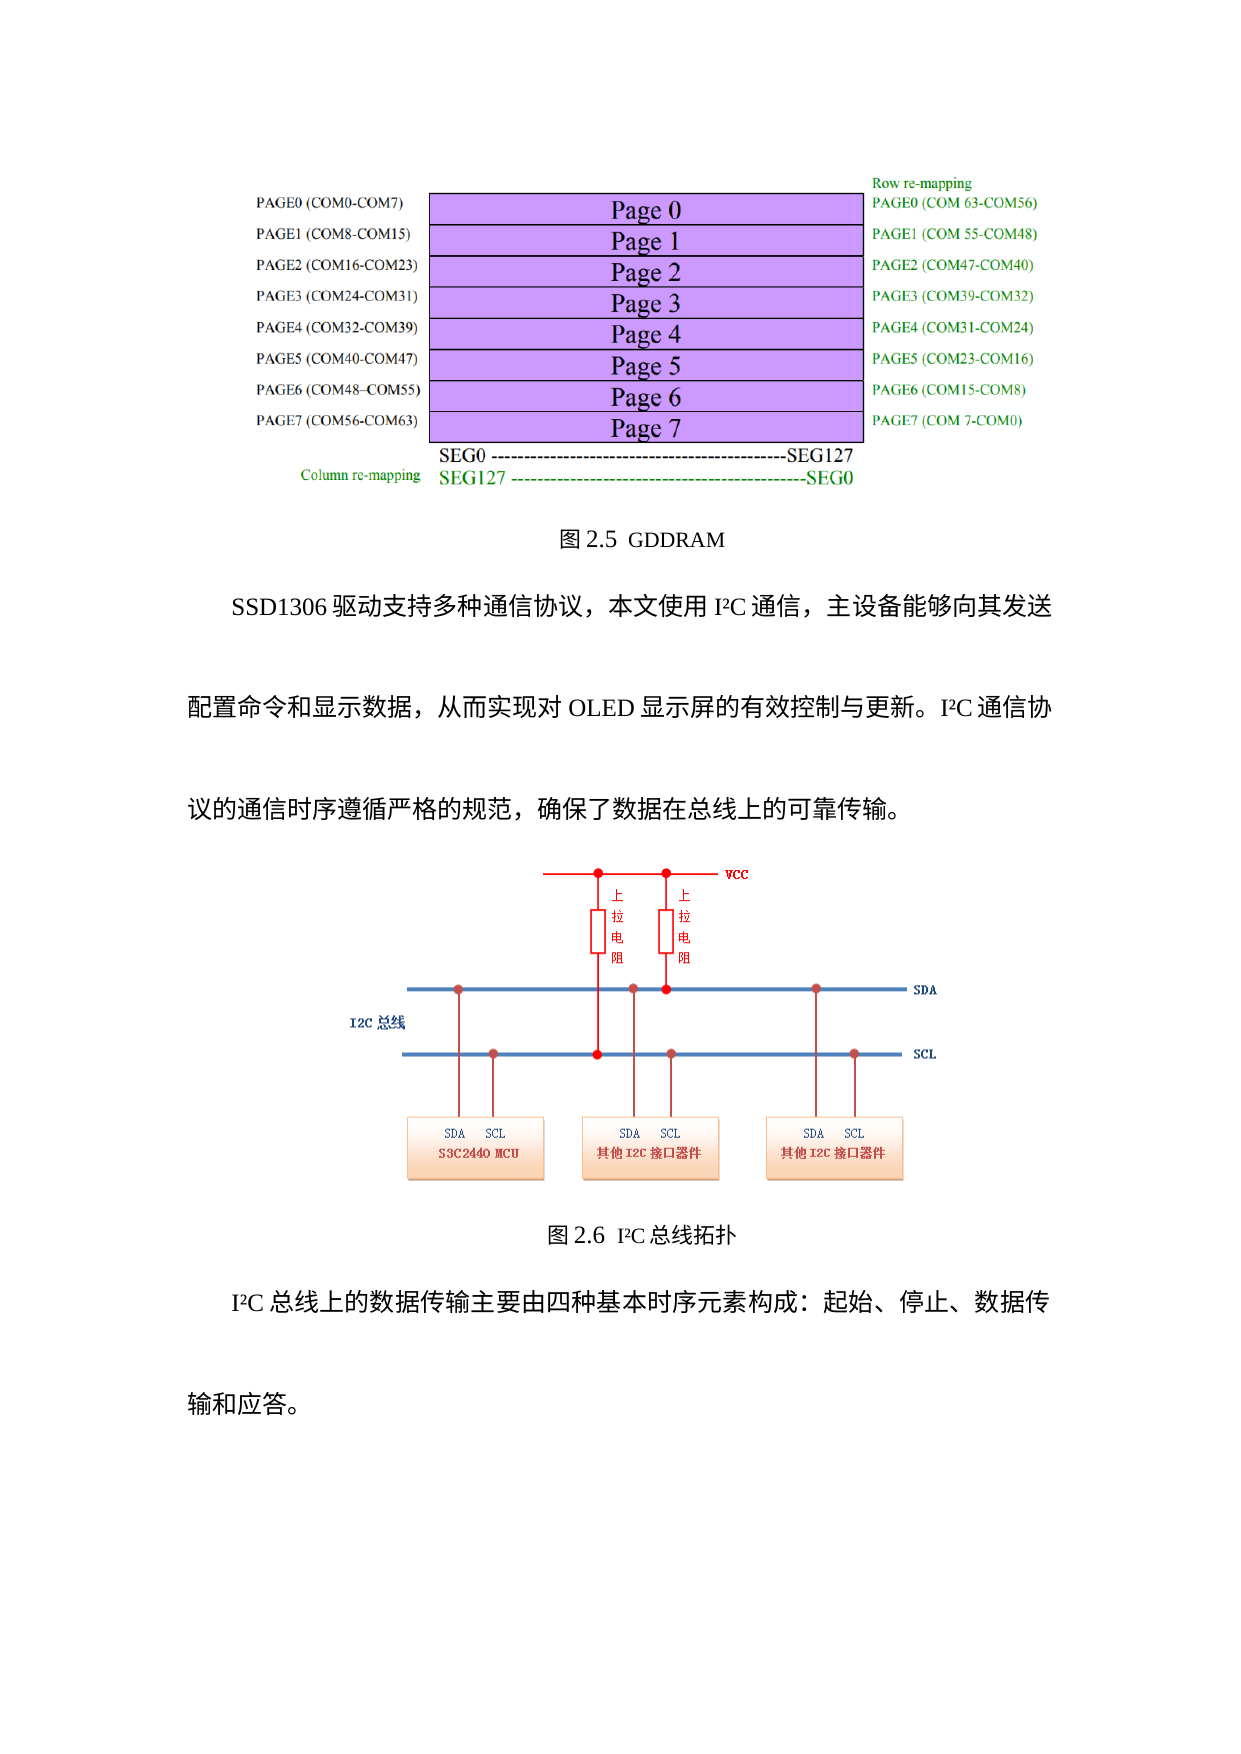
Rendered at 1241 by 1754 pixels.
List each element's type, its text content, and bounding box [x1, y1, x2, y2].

text 图 2.6 I²C总线拓扑 [187, 1217, 1053, 1251]
text I²C总线上的数据传输主要由四种基本时序元素构成：起始、停止、数据传输和应答。 [187, 1266, 1053, 1436]
picture [329, 860, 961, 1197]
text SSD1306驱动支持多种通信协议，本文使用I²C通信，主设备能够向其发送配置命令和显示数据，从而实现对OLED显示屏的有效控制与更新。I²C通信协议的通信时序遵循严格的规范，确保了数据在总线上的可靠传输。 [187, 570, 1053, 842]
picture [237, 163, 1053, 493]
text 图 2.5 GDDRAM [187, 520, 1053, 554]
